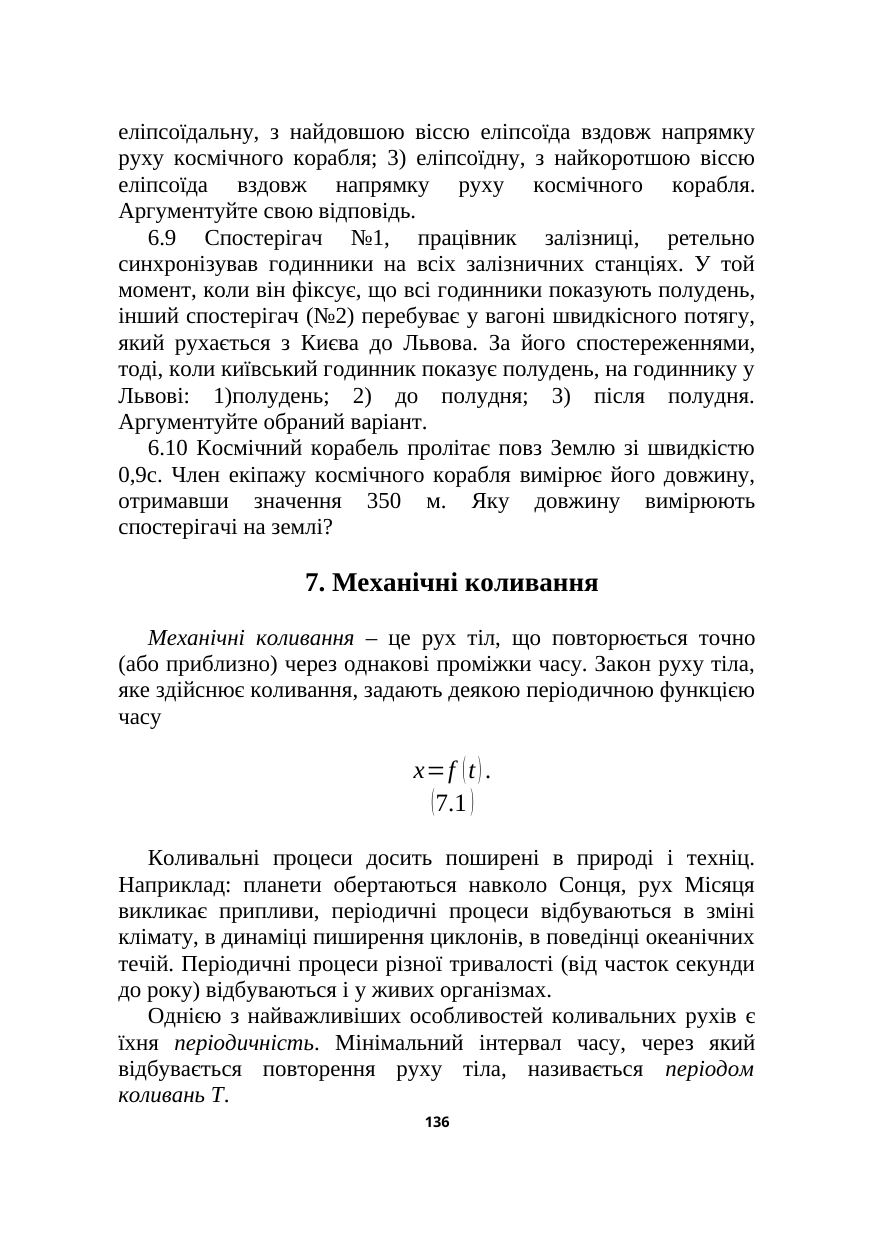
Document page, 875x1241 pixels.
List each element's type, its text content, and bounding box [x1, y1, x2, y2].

text 6.9 Спостерігач №1, працівник залізниці, ретельно синхронізував годинники на всіх залізничних станціях. У той момент, коли він фіксує, що всі годинники показують полудень, інший спостерігач (№2) перебуває у вагоні швидкісного потягу, який рухається з Києва до Львова. За його спостереженнями, тоді, коли київський годинник показує полудень, на годиннику у Львові: 1)полудень; 2) до полудня; 3) після полудня. Аргументуйте обраний варіант. [118, 223, 756, 434]
text 7. Механічні коливання [118, 566, 756, 597]
text Однією з найважливіших особливостей коливальних рухів є їхня періодичність. Мінімальний інтервал часу, через який відбувається повторення руху тіла, називається періодом коливань Т. [118, 1002, 756, 1108]
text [118, 118, 756, 223]
text 6.10 Космічний корабель пролітає повз Землю зі швидкістю 0,9с. Член екіпажу космічного корабля вимірює його довжину, отримавши значення 350 м. Яку довжину вимірюють спостерігачі на землі? [118, 434, 756, 540]
text Механічні коливання – це рух тіл, що повторюється точно (або приблизно) через однакові проміжки часу. Закон руху тіла, яке здійснює коливання, задають деякою періодичною функцією часу [118, 624, 756, 729]
text Коливальні процеси досить поширені в природі і техніц. Наприклад: планети обертаються навколо Сонця, рух Місяця викликає припливи, періодичні процеси відбуваються в зміні клімату, в динаміці пиширення циклонів, в поведінці океанічних течій. Періодичні процеси різної тривалості (від часток секунди до року) відбуваються і у живих організмах. [118, 844, 756, 1002]
